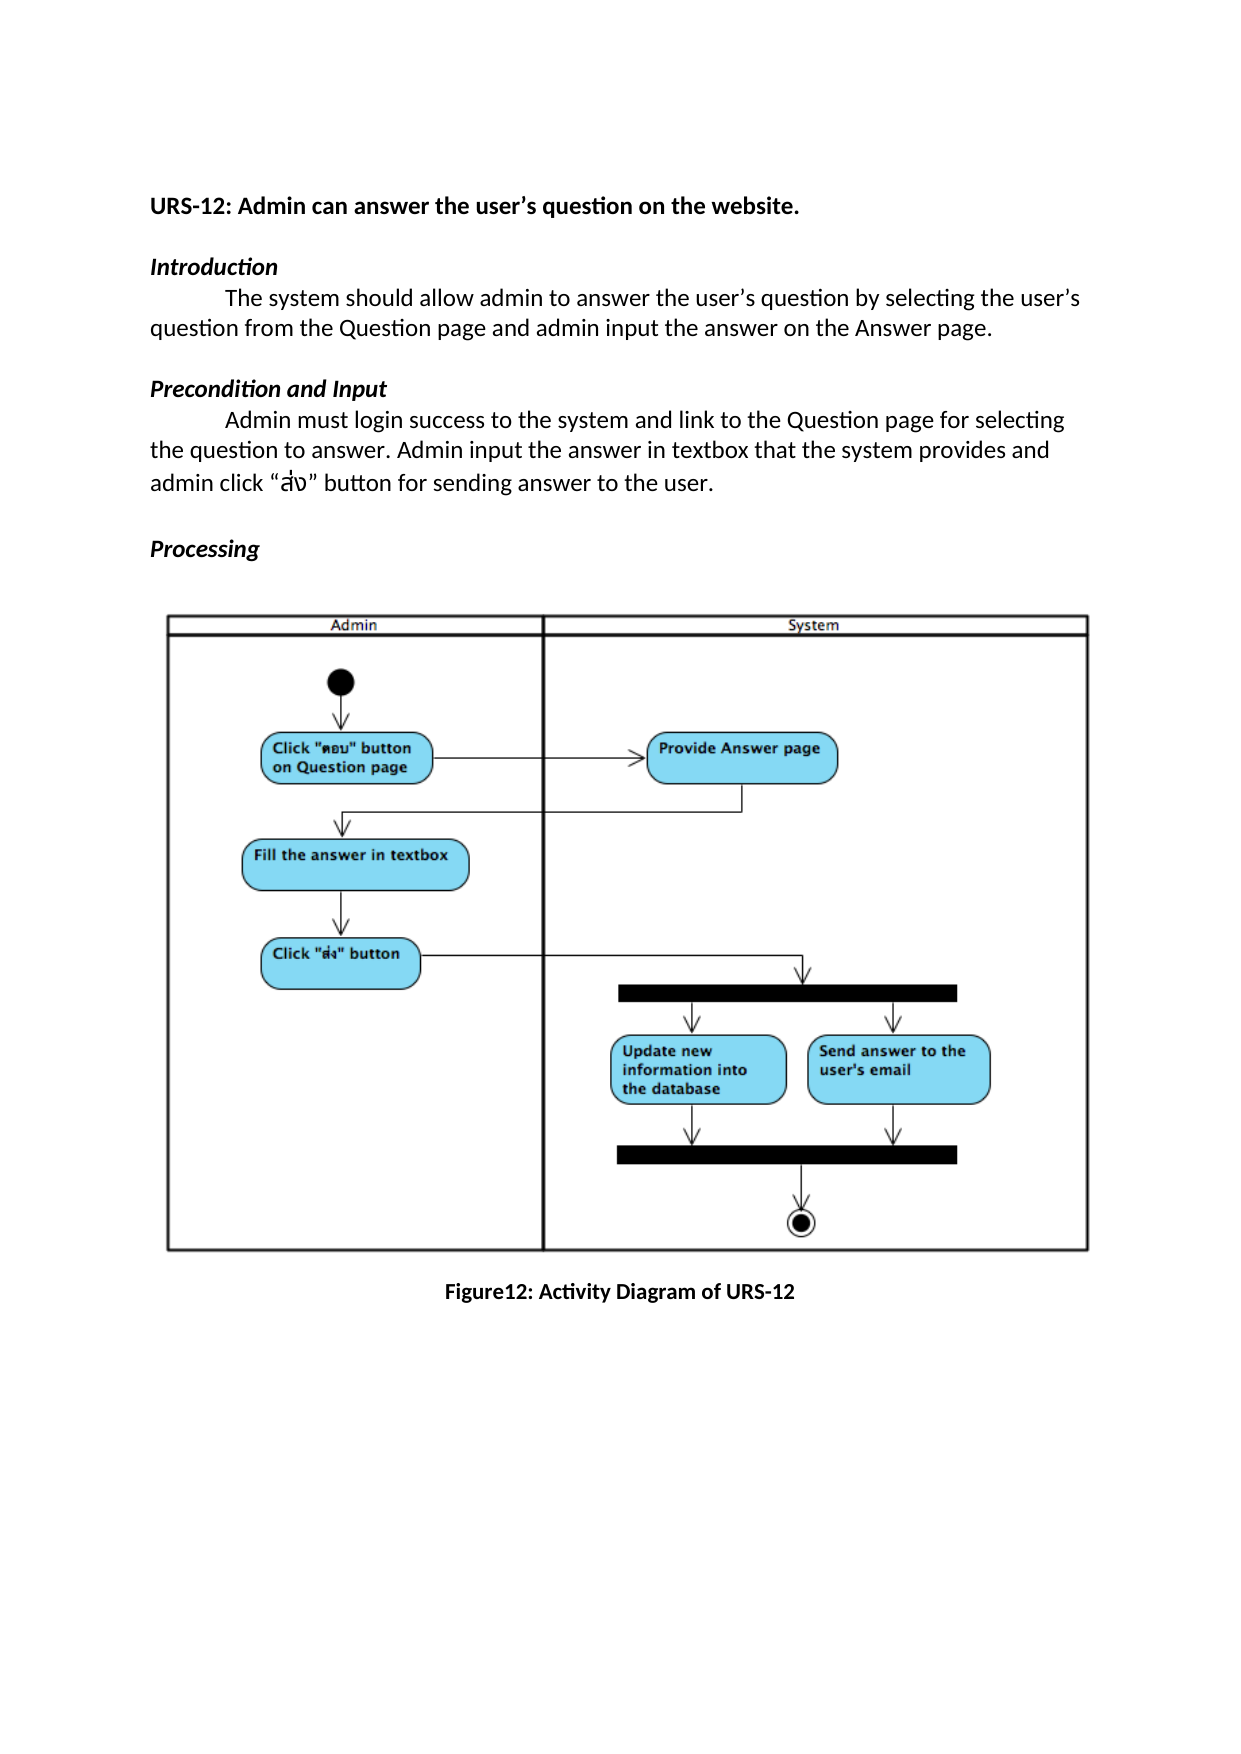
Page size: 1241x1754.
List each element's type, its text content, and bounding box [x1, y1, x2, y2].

text The system should allow admin to answer the user’s question by selecting the user’s question from the Question page and admin input the answer on the Answer page. [150, 282, 1090, 343]
text Precondition and Input [150, 373, 1090, 404]
text Figure12: Activity Diagram of URS-12 [150, 1278, 1090, 1305]
text URS-12: Admin can answer the user’s question on the website. [150, 190, 1090, 221]
picture [150, 594, 1145, 1278]
text Processing [150, 533, 1090, 564]
text Introduction [150, 251, 1090, 282]
text Admin must login success to the system and link to the Question page for selecting the question to answer. Admin input the answer in textbox that the system provides and admin click “ส่ง” button for sending answer to the user. [150, 404, 1090, 503]
